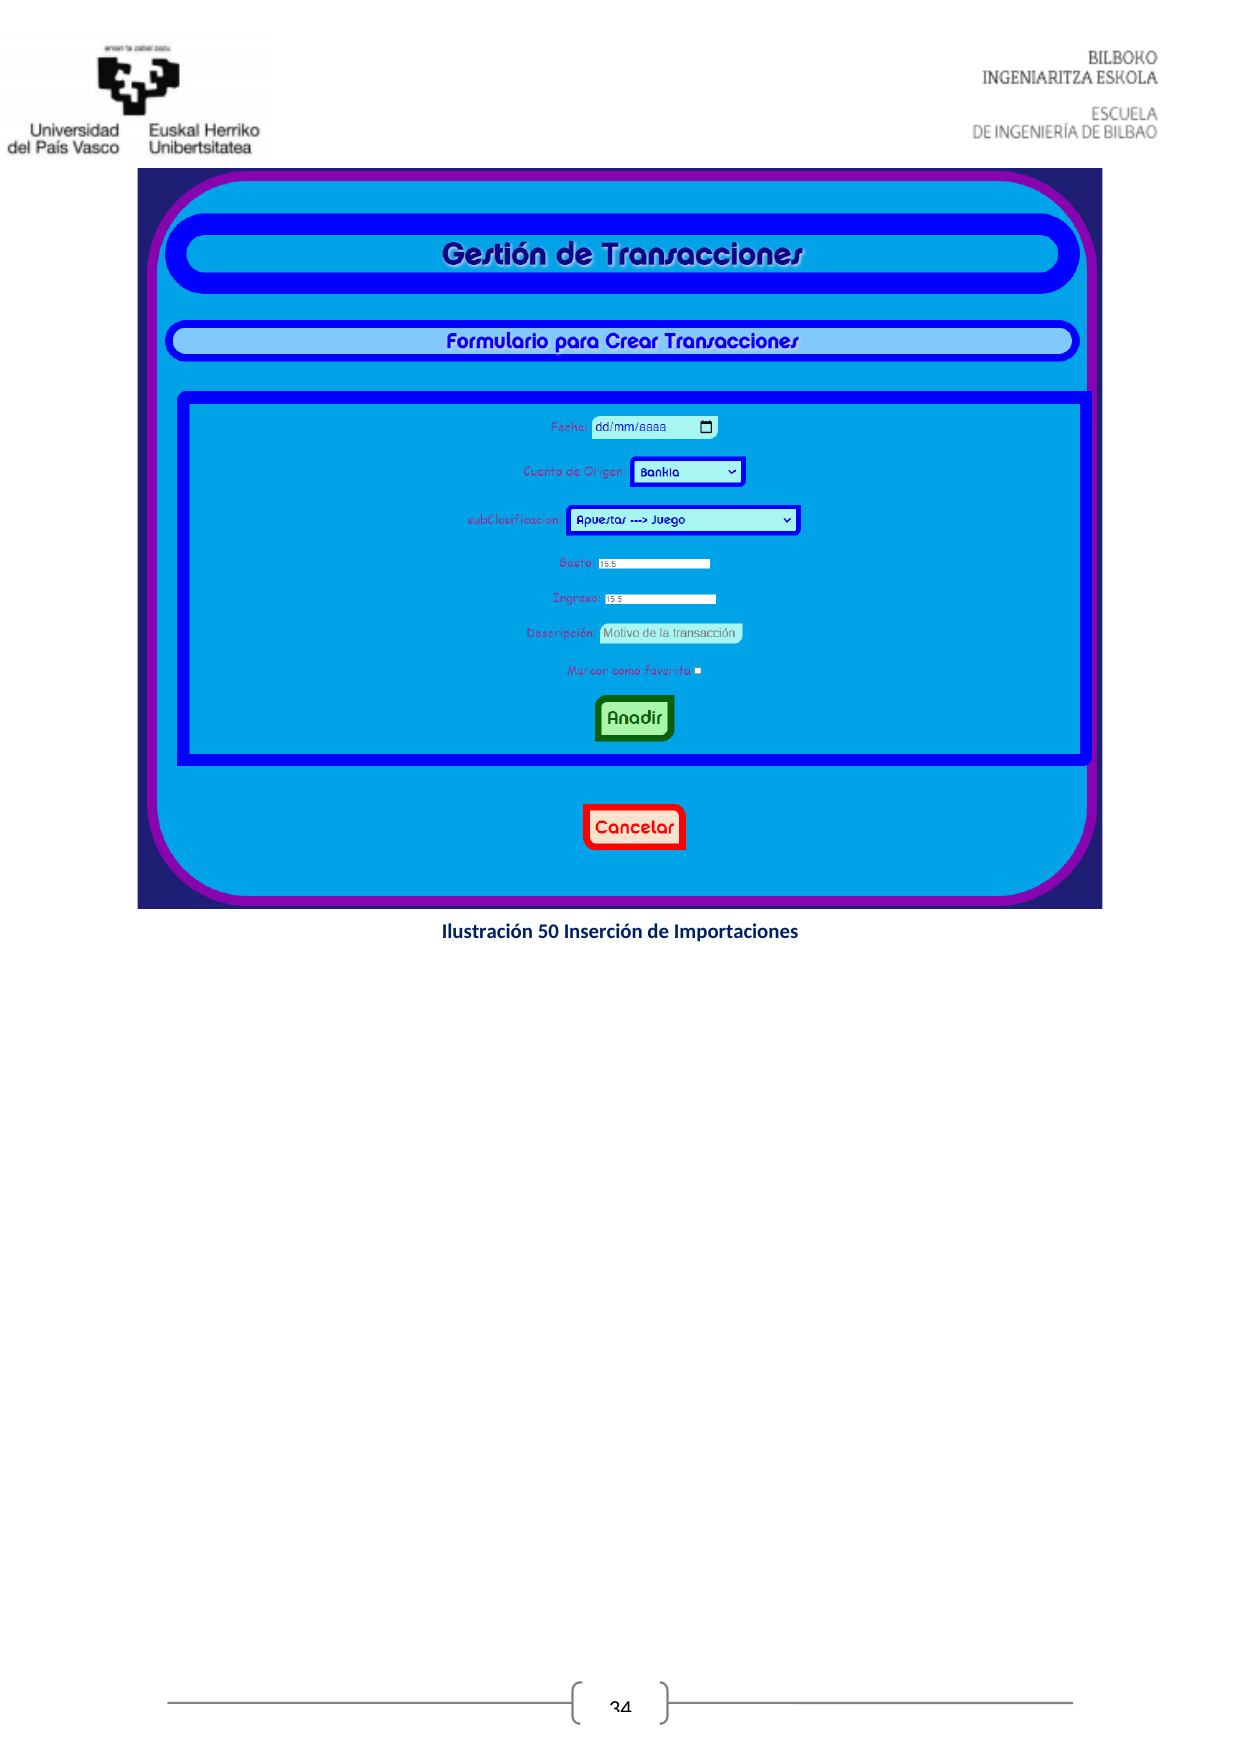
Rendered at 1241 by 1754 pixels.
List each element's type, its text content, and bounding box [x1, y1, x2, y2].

picture [137, 168, 1103, 909]
picture [0, 28, 1184, 165]
